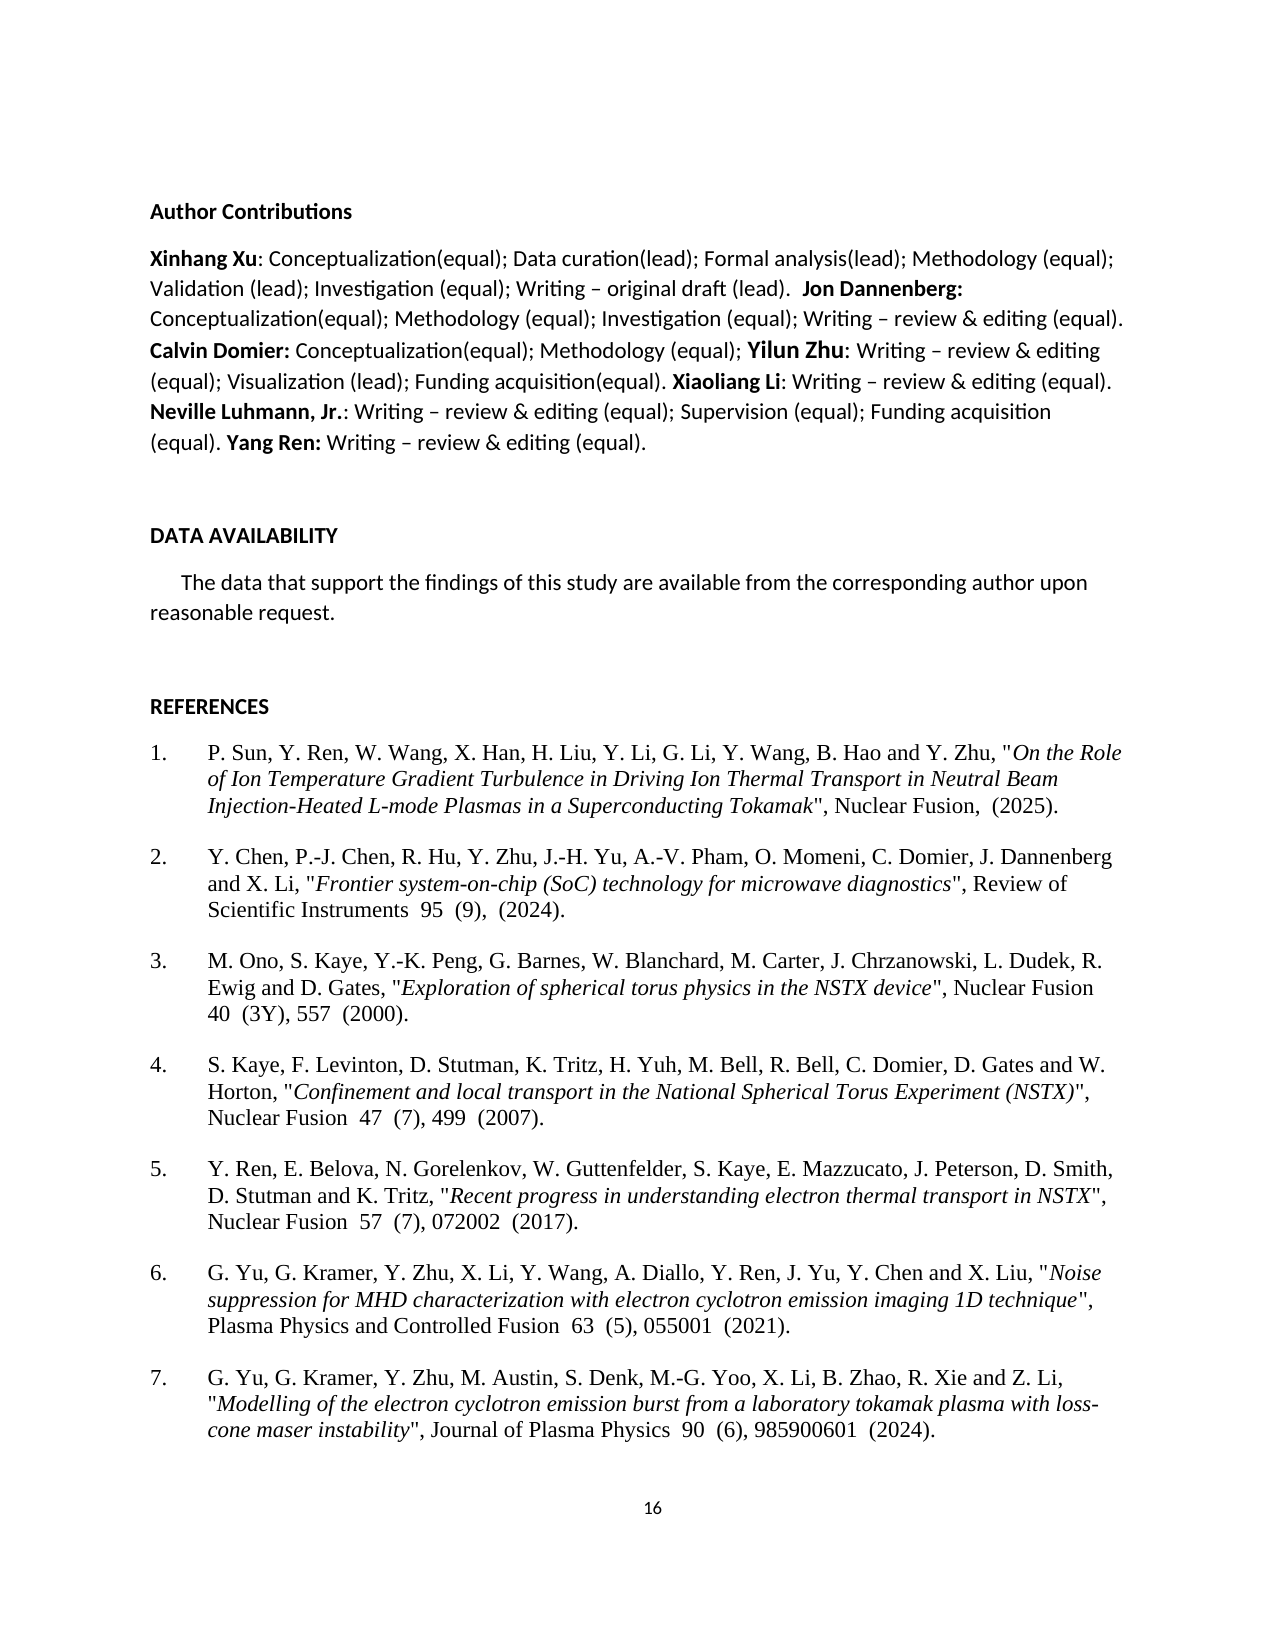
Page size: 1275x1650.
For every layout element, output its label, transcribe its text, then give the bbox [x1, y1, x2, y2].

text 7. G. Yu, G. Kramer, Y. Zhu, M. Austin, S. Denk, M.-G. Yoo, X. Li, B. Zhao, R. Xie and Z. Li, "Modelling of the electron cyclotron emission burst from a laboratory tokamak plasma with loss-cone maser instability", Journal of Plasma Physics 90 (6), 985900601 (2024). [150, 1363, 1125, 1443]
text 2. Y. Chen, P.-J. Chen, R. Hu, Y. Zhu, J.-H. Yu, A.-V. Pham, O. Momeni, C. Domier, J. Dannenberg and X. Li, "Frontier system-on-chip (SoC) technology for microwave diagnostics", Review of Scientific Instruments 95 (9), (2024). [150, 843, 1125, 922]
text 4. S. Kaye, F. Levinton, D. Stutman, K. Tritz, H. Yuh, M. Bell, R. Bell, C. Domier, D. Gates and W. Horton, "Confinement and local transport in the National Spherical Torus Experiment (NSTX)", Nuclear Fusion 47 (7), 499 (2007). [150, 1051, 1125, 1130]
text 6. G. Yu, G. Kramer, Y. Zhu, X. Li, Y. Wang, A. Diallo, Y. Ren, J. Yu, Y. Chen and X. Liu, "Noise suppression for MHD characterization with electron cyclotron emission imaging 1D technique", Plasma Physics and Controlled Fusion 63 (5), 055001 (2021). [150, 1259, 1125, 1338]
text REFERENCES [150, 692, 1125, 720]
text DATA AVAILABILITY [150, 521, 1125, 549]
text Xinhang Xu: Conceptualization(equal); Data curation(lead); Formal analysis(lead); Methodology (equal); Validation (lead); Investigation (equal); Writing – original draft (lead). Jon Dannenberg: Conceptualization(equal); Methodology (equal); Investigation (equal); Writing – review & editing (equal). Calvin Domier: Conceptualization(equal); Methodology (equal); Yilun Zhu: Writing – review & editing (equal); Visualization (lead); Funding acquisition(equal). Xiaoliang Li: Writing – review & editing (equal). Neville Luhmann, Jr.: Writing – review & editing (equal); Supervision (equal); Funding acquisition (equal). Yang Ren: Writing – review & editing (equal). [150, 244, 1125, 456]
text The data that support the findings of this study are available from the corresponding author upon reasonable request. [150, 568, 1125, 627]
text 5. Y. Ren, E. Belova, N. Gorelenkov, W. Guttenfelder, S. Kaye, E. Mazzucato, J. Peterson, D. Smith, D. Stutman and K. Tritz, "Recent progress in understanding electron thermal transport in NSTX", Nuclear Fusion 57 (7), 072002 (2017). [150, 1155, 1125, 1234]
text 3. M. Ono, S. Kaye, Y.-K. Peng, G. Barnes, W. Blanchard, M. Carter, J. Chrzanowski, L. Dudek, R. Ewig and D. Gates, "Exploration of spherical torus physics in the NSTX device", Nuclear Fusion 40 (3Y), 557 (2000). [150, 947, 1125, 1026]
text 1. P. Sun, Y. Ren, W. Wang, X. Han, H. Liu, Y. Li, G. Li, Y. Wang, B. Hao and Y. Zhu, "On the Role of Ion Temperature Gradient Turbulence in Driving Ion Thermal Transport in Neutral Beam Injection-Heated L-mode Plasmas in a Superconducting Tokamak", Nuclear Fusion, (2025). [150, 739, 1125, 818]
text Author Contributions [150, 197, 1125, 225]
